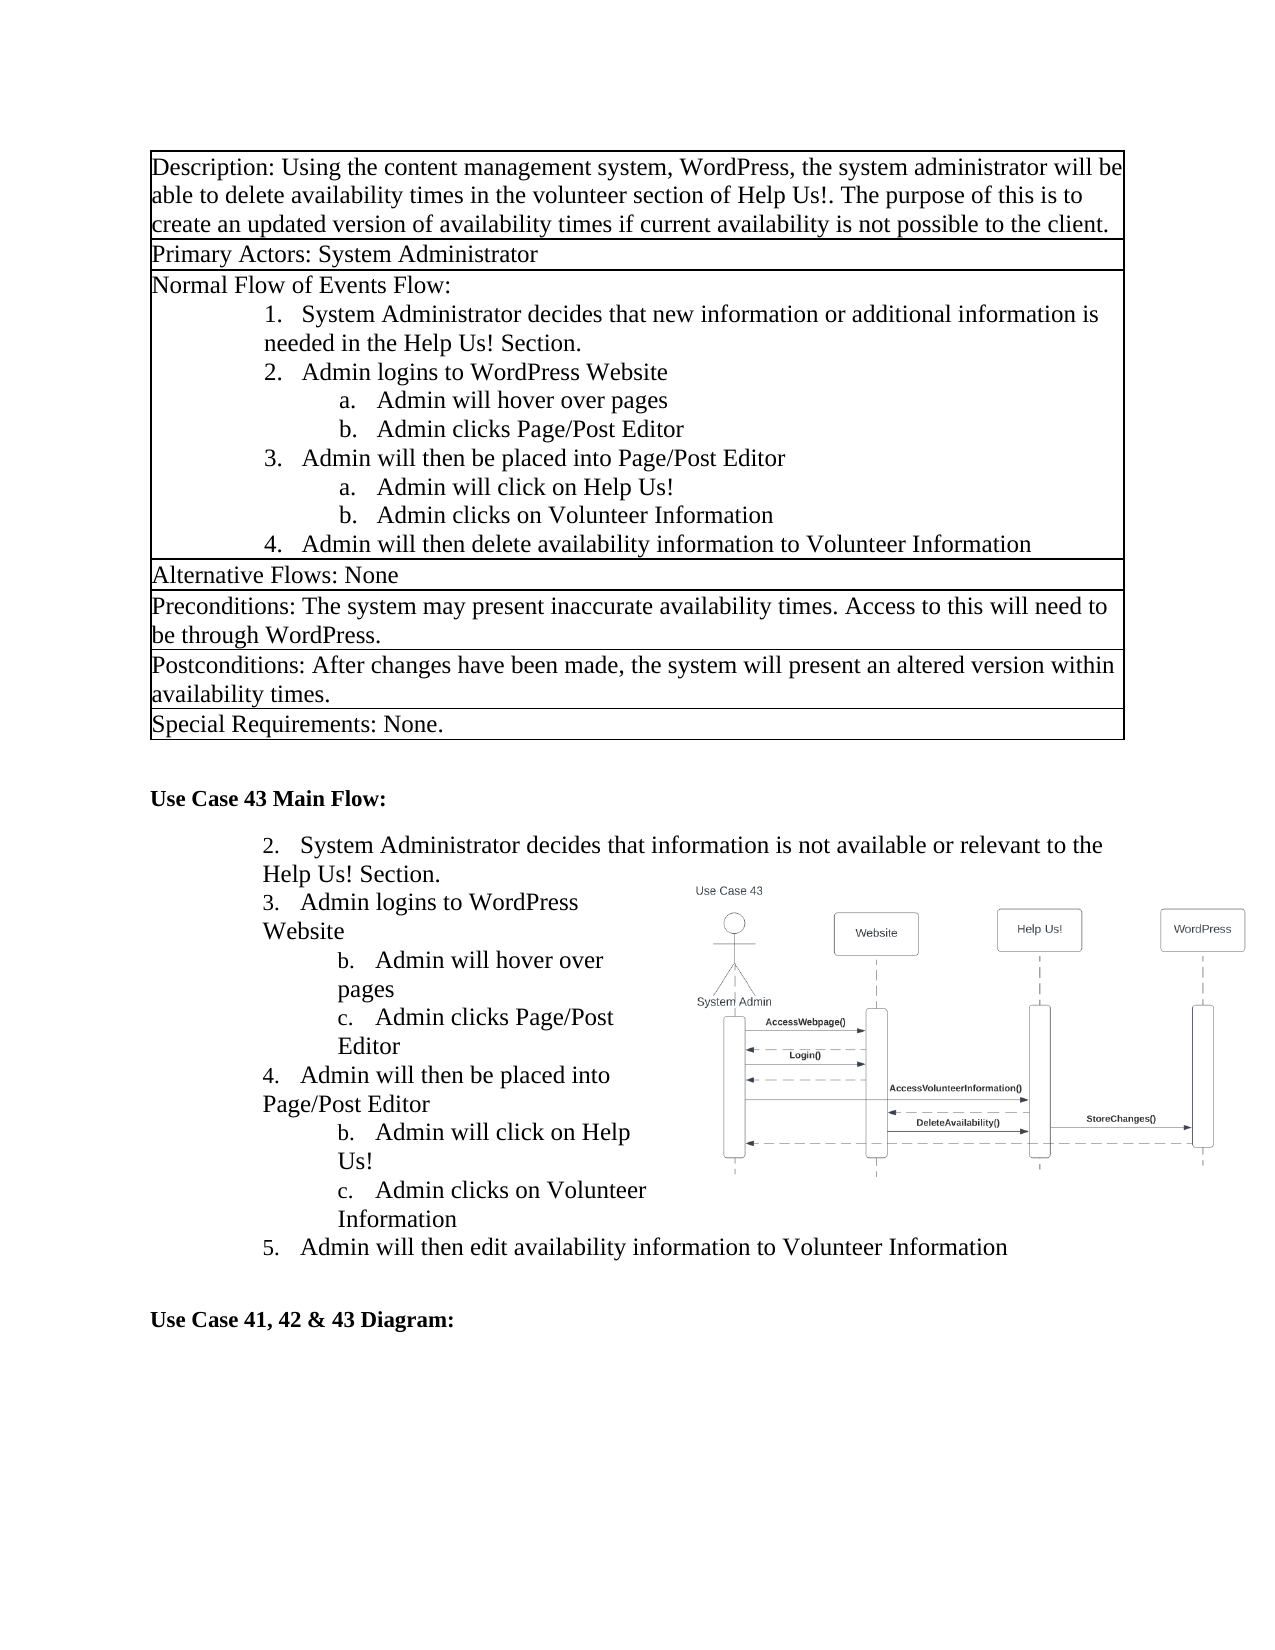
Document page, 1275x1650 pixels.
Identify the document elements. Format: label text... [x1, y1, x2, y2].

list Admin will hover over pages [337, 945, 688, 1002]
picture [688, 871, 1252, 1224]
list System Administrator decides that information is not available or relevant to the Help Us! Section. [262, 830, 1125, 887]
list Admin logins to WordPress Website [262, 887, 688, 945]
table_cell Normal Flow of Events Flow: System Administrator decides that new information or additional information is needed in the Help Us! Section. Admin logins to WordPress Website Admin will hover over pages Admin clicks Page/Post Editor Admin will then be placed into Page/Post Editor Admin will click on Help Us! Admin clicks on Volunteer Information Admin will then delete availability information to Volunteer Information [152, 271, 1123, 558]
list Admin will then be placed into Page/Post Editor [262, 1060, 688, 1117]
table_cell Postconditions: After changes have been made, the system will present an altered version within availability times. [152, 650, 1123, 707]
list Admin clicks on Volunteer Information [337, 1175, 1125, 1232]
table_cell Preconditions: The system may present inaccurate availability times. Access to this will need to be through WordPress. [152, 591, 1123, 648]
list Admin will click on Help Us! [337, 1117, 688, 1175]
table_cell Description: Using the content management system, WordPress, the system administrator will be able to delete availability times in the volunteer section of Help Us!. The purpose of this is to create an updated version of availability times if current availability is not possible to the client. [152, 152, 1123, 238]
text Use Case 43 Main Flow: [150, 785, 1125, 811]
table_cell Alternative Flows: None [152, 560, 1123, 589]
list Admin clicks Page/Post Editor [337, 1002, 688, 1060]
text Use Case 41, 42 & 43 Diagram: [150, 1306, 1125, 1332]
table_cell Primary Actors: System Administrator [152, 240, 1123, 269]
table_cell Special Requirements: None. [152, 709, 1123, 739]
list Admin will then edit availability information to Volunteer Information [262, 1232, 1125, 1261]
